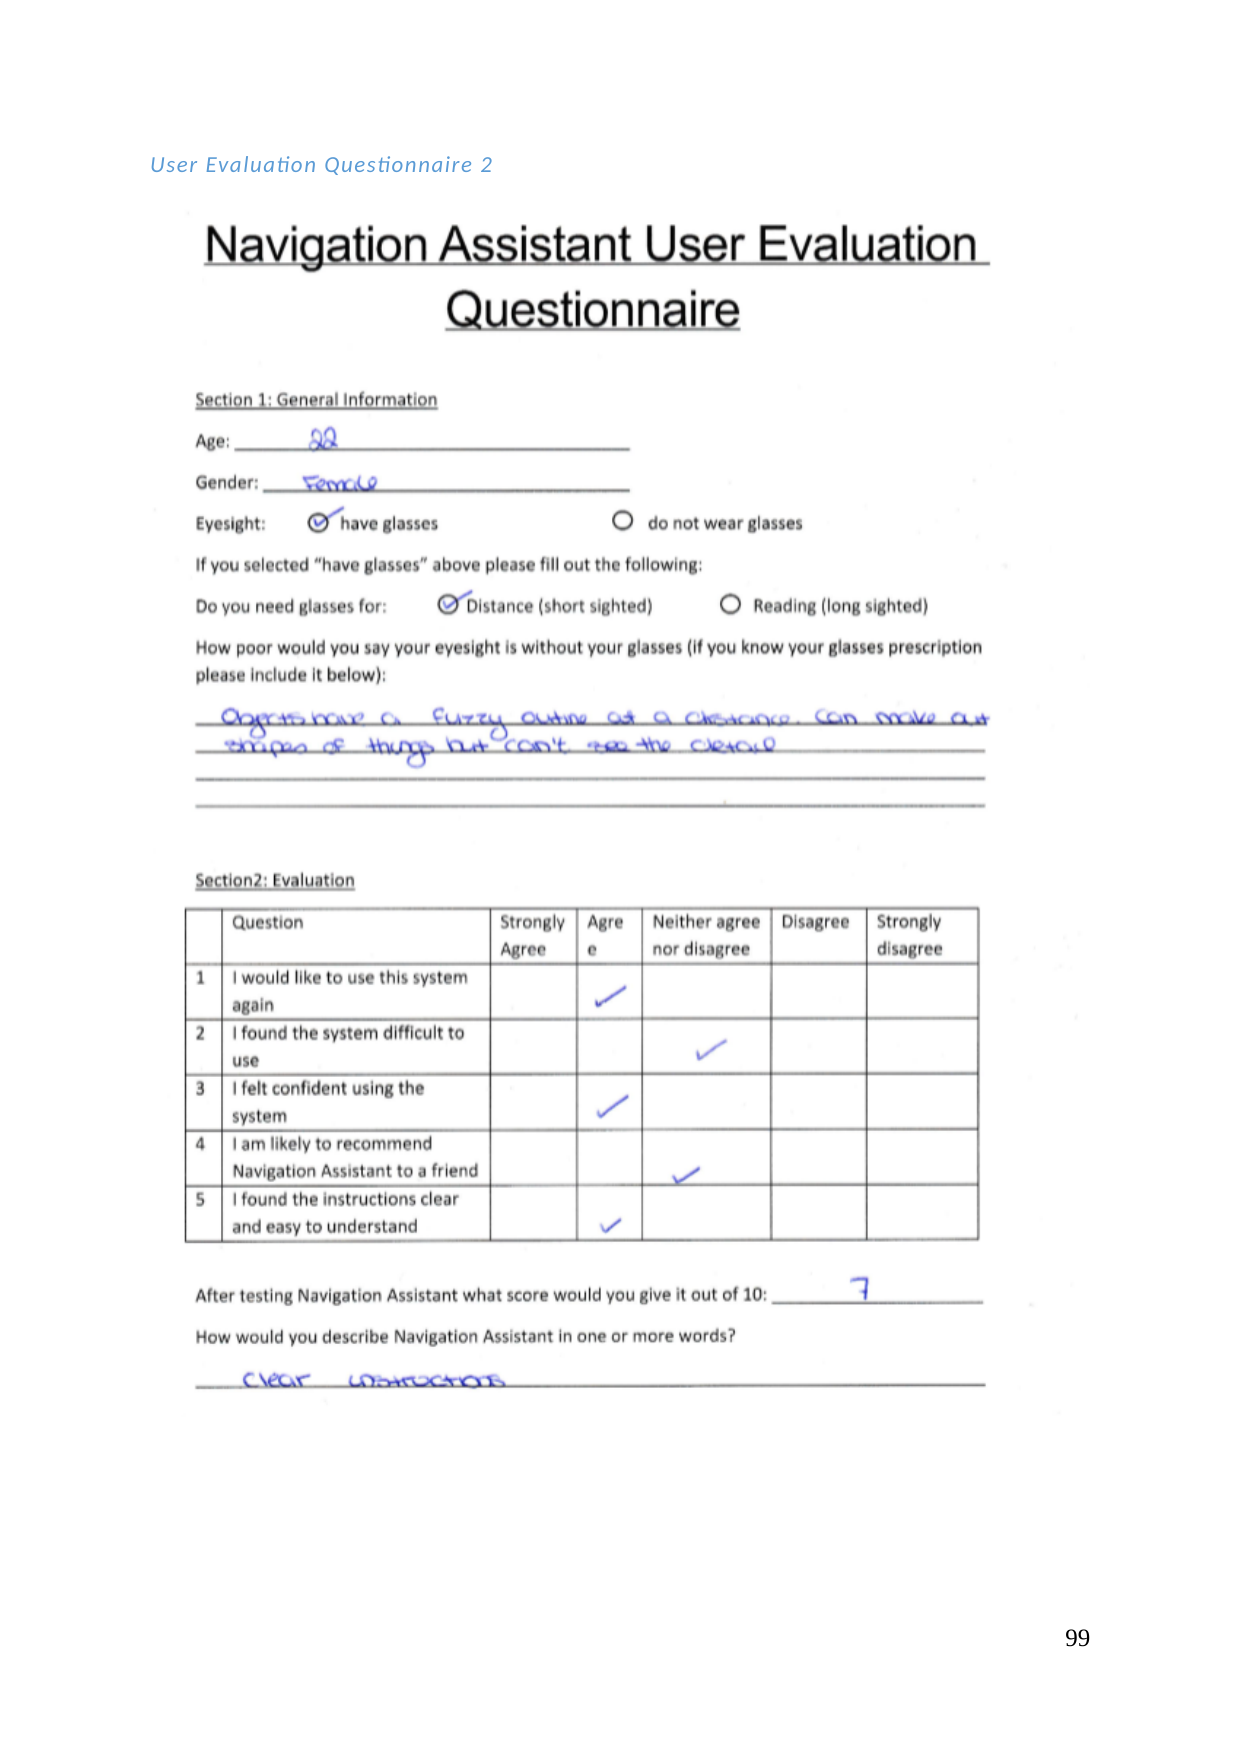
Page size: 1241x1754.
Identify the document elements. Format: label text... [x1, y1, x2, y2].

subtitle User Evaluation Questionnaire 2 [150, 150, 1090, 178]
picture [150, 192, 1091, 1417]
